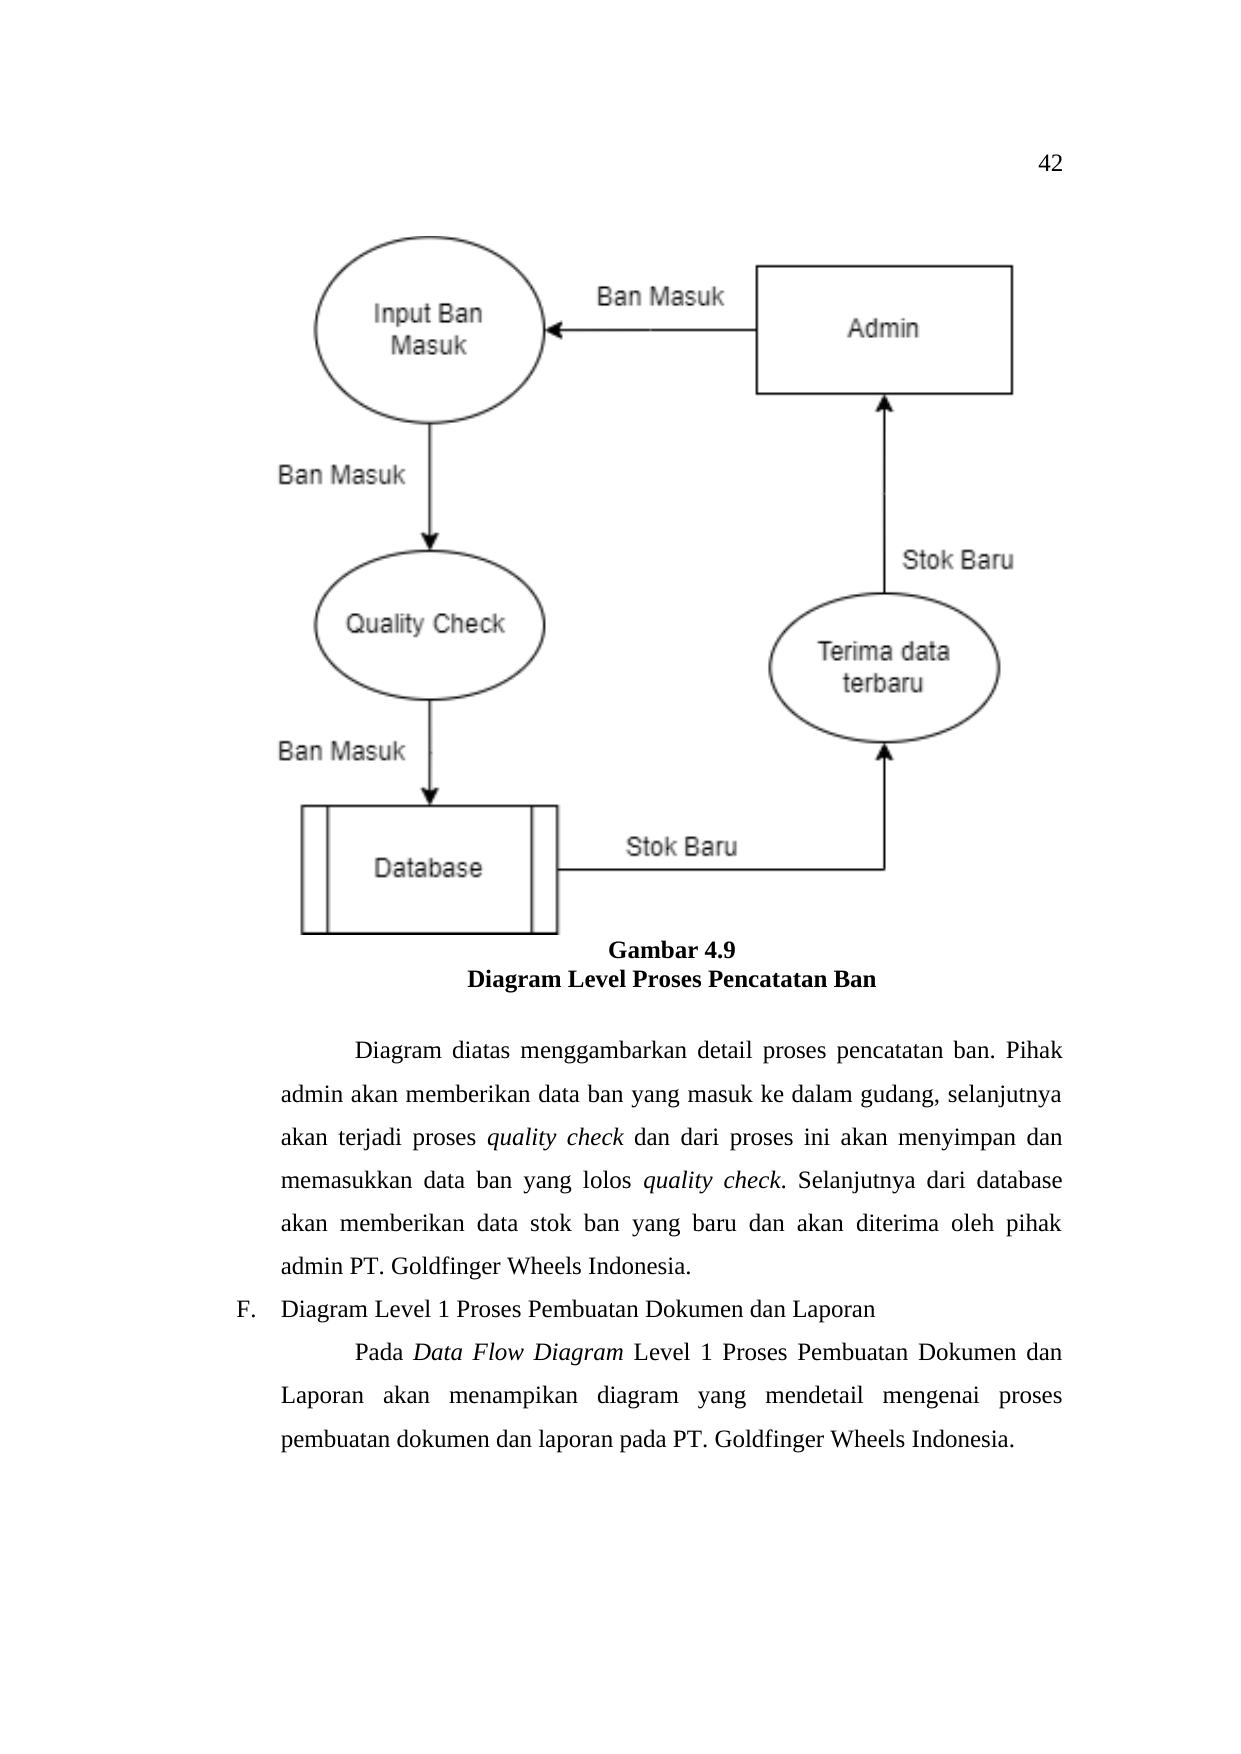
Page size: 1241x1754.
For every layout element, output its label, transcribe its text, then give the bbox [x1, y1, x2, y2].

list Diagram Level 1 Proses Pembuatan Dokumen dan Laporan [236, 1294, 1063, 1323]
list Pada Data Flow Diagram Level 1 Proses Pembuatan Dokumen dan Laporan akan menampikan diagram yang mendetail mengenai proses pembuatan dokumen dan laporan pada PT. Goldfinger Wheels Indonesia. [281, 1337, 1063, 1452]
text Gambar 4.9 [281, 935, 1063, 964]
picture [246, 236, 1054, 935]
list Diagram diatas menggambarkan detail proses pencatatan ban. Pihak admin akan memberikan data ban yang masuk ke dalam gudang, selanjutnya akan terjadi proses quality check dan dari proses ini akan menyimpan dan memasukkan data ban yang lolos quality check. Selanjutnya dari database akan memberikan data stok ban yang baru dan akan diterima oleh pihak admin PT. Goldfinger Wheels Indonesia. [281, 1036, 1063, 1280]
text Diagram Level Proses Pencatatan Ban [281, 964, 1063, 992]
